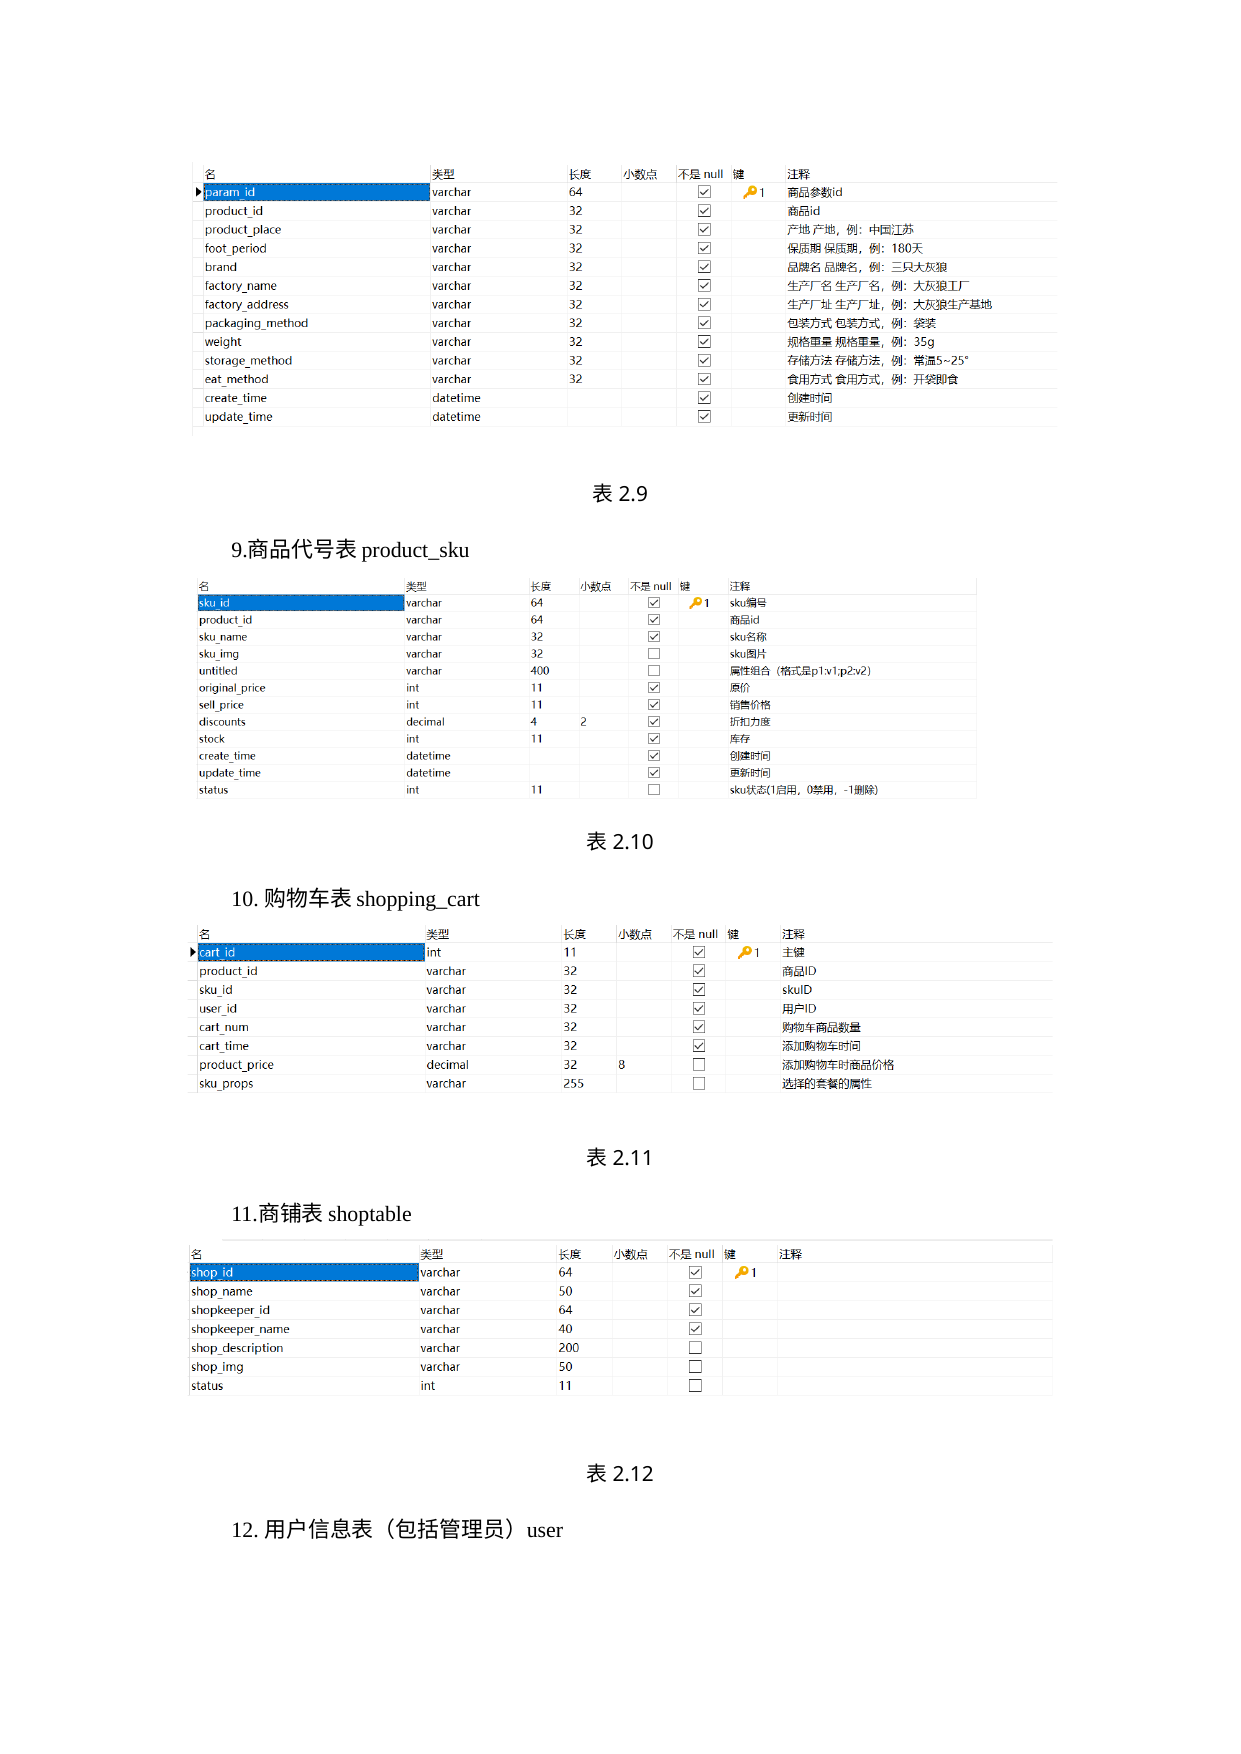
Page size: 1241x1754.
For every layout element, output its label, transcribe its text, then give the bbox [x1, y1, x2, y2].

text 表 2.9 [187, 476, 1053, 509]
text 表 2.12 [187, 1456, 1053, 1489]
picture [187, 923, 1053, 1104]
text 表 2.10 [187, 824, 1053, 857]
text 12. 用户信息表（包括管理员）user [209, 1512, 1053, 1544]
picture [192, 162, 1058, 436]
picture [196, 575, 979, 800]
text 11.商铺表shoptable [187, 1196, 1053, 1228]
picture [187, 1239, 1053, 1421]
text 9.商品代号表product_sku [209, 532, 1053, 564]
text 表 2.11 [187, 1140, 1053, 1173]
text 10. 购物车表shopping_cart [209, 880, 1053, 913]
